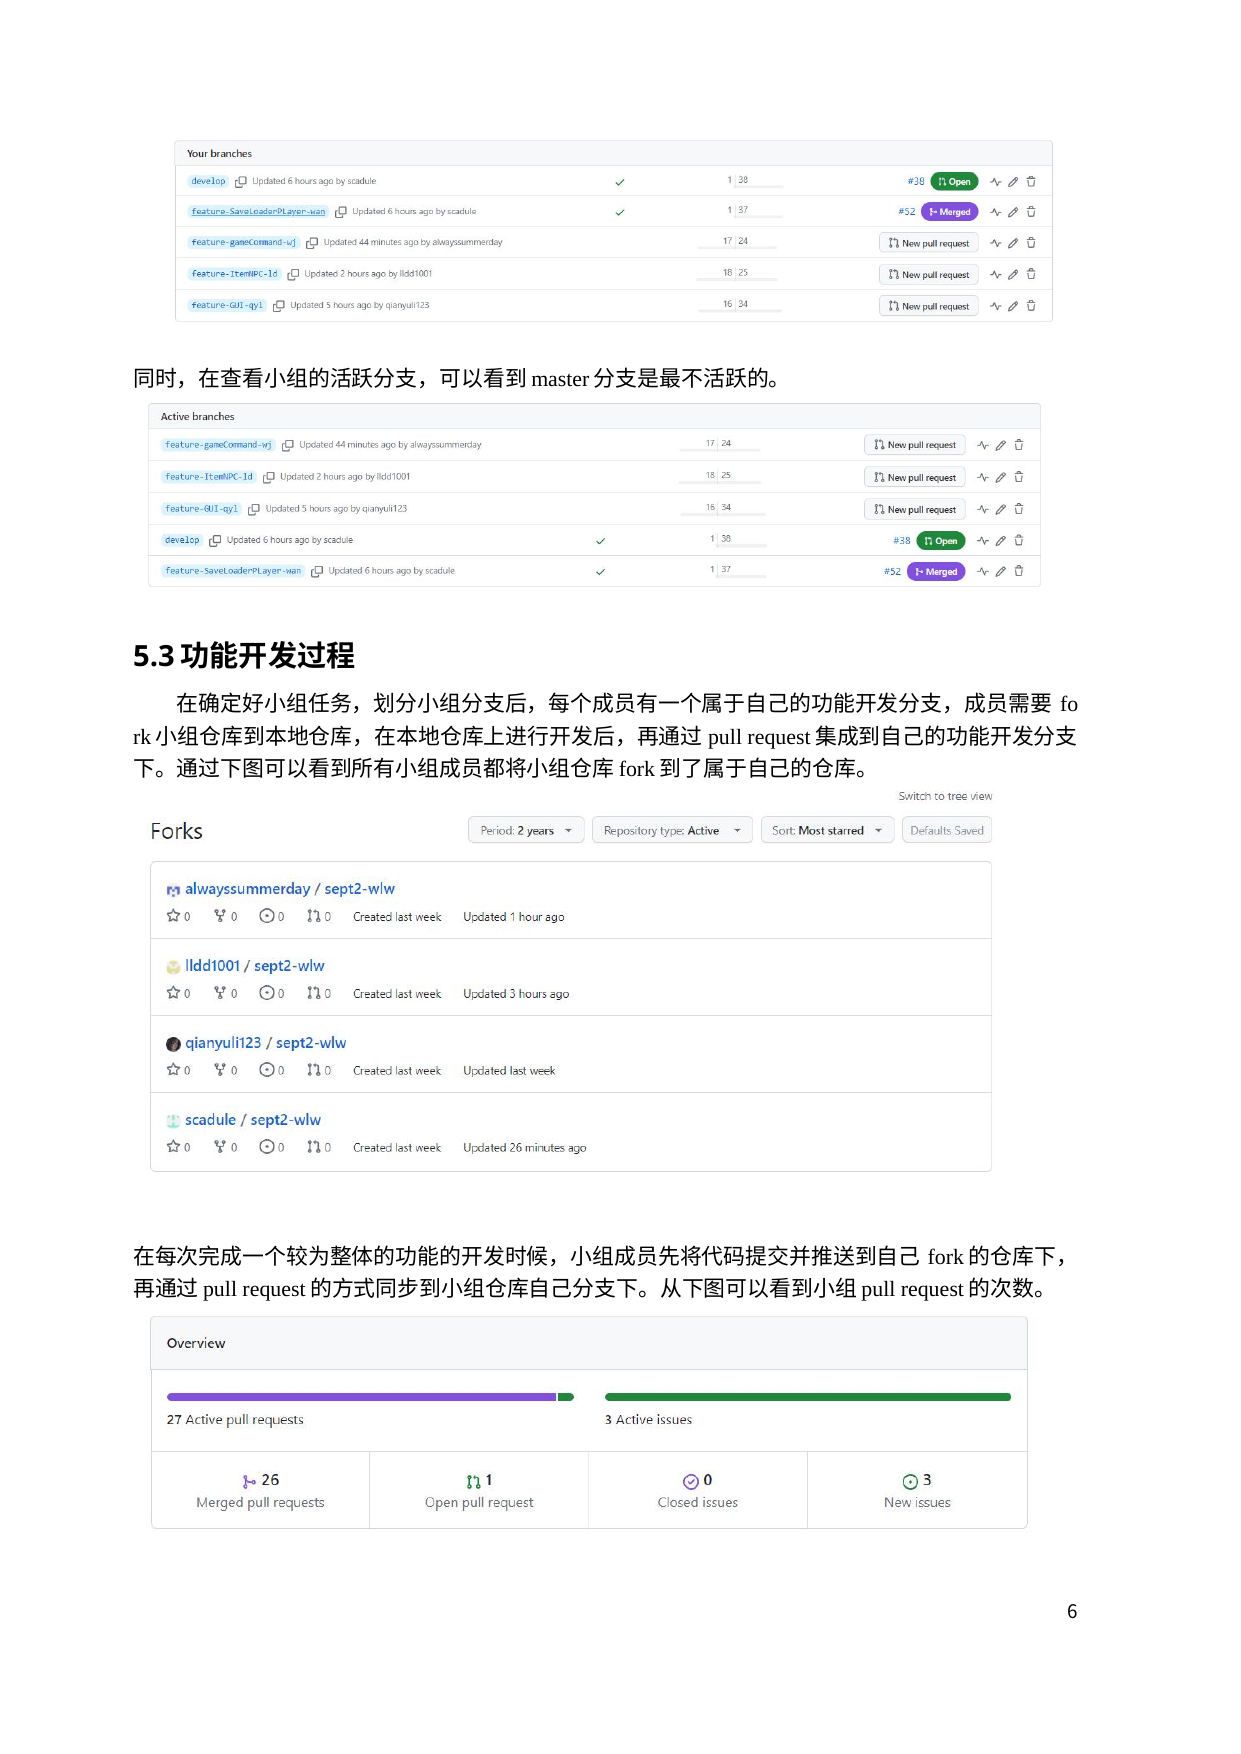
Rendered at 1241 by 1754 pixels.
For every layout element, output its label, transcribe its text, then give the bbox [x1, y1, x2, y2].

text 同时，在查看小组的活跃分支，可以看到master分支是最不活跃的。 [133, 361, 1078, 393]
text 在每次完成一个较为整体的功能的开发时候，小组成员先将代码提交并推送到自己fork的仓库下，再通过pull request的方式同步到小组仓库自己分支下。从下图可以看到小组pull request的次数。 [133, 1238, 1078, 1303]
picture [132, 1303, 1078, 1565]
picture [132, 133, 1077, 329]
picture [132, 783, 1078, 1208]
text 在确定好小组任务，划分小组分支后，每个成员有一个属于自己的功能开发分支，成员需要fork小组仓库到本地仓库，在本地仓库上进行开发后，再通过pull request集成到自己的功能开发分支下。通过下图可以看到所有小组成员都将小组仓库fork到了属于自己的仓库。 [133, 686, 1078, 783]
picture [132, 393, 1076, 600]
subtitle 5.3功能开发过程 [133, 621, 1078, 686]
